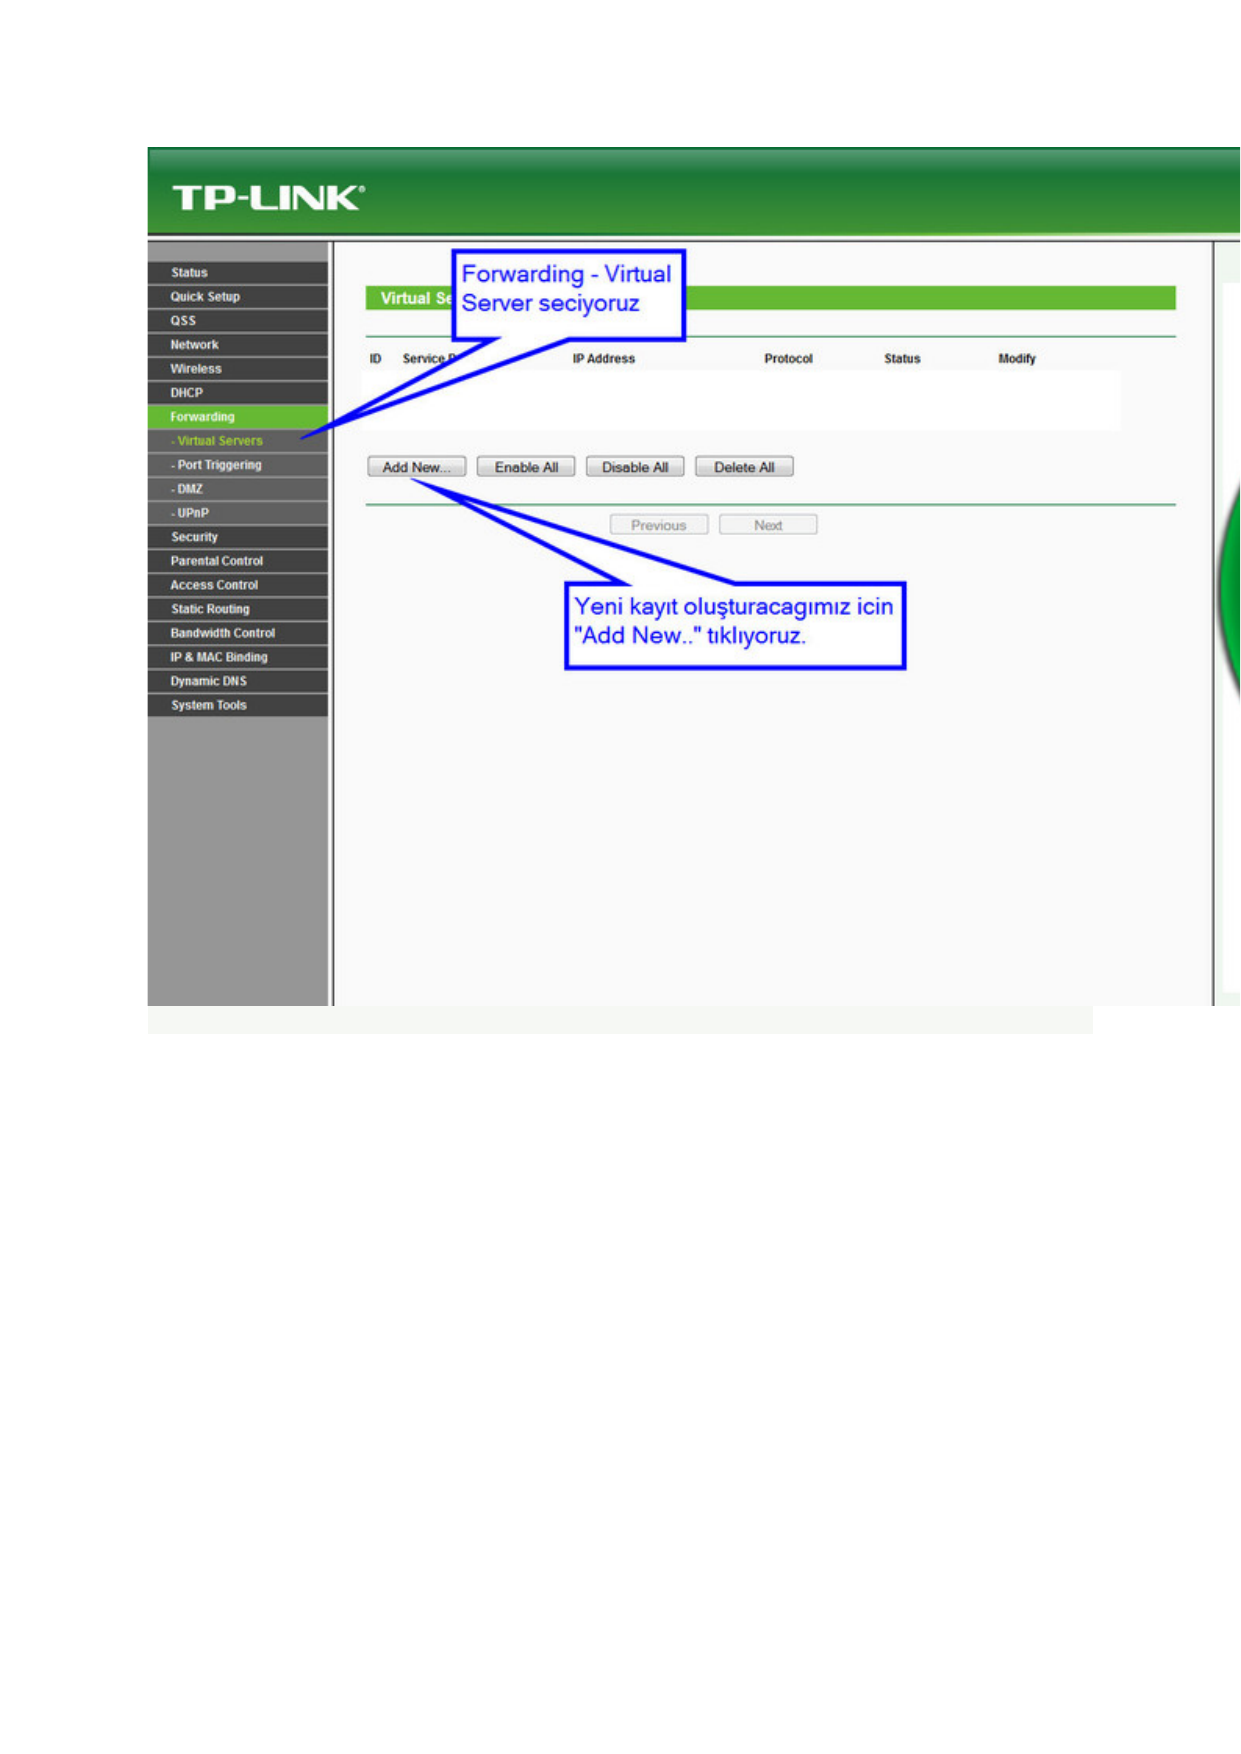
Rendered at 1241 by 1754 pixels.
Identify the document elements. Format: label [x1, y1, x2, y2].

picture [147, 147, 1241, 1006]
